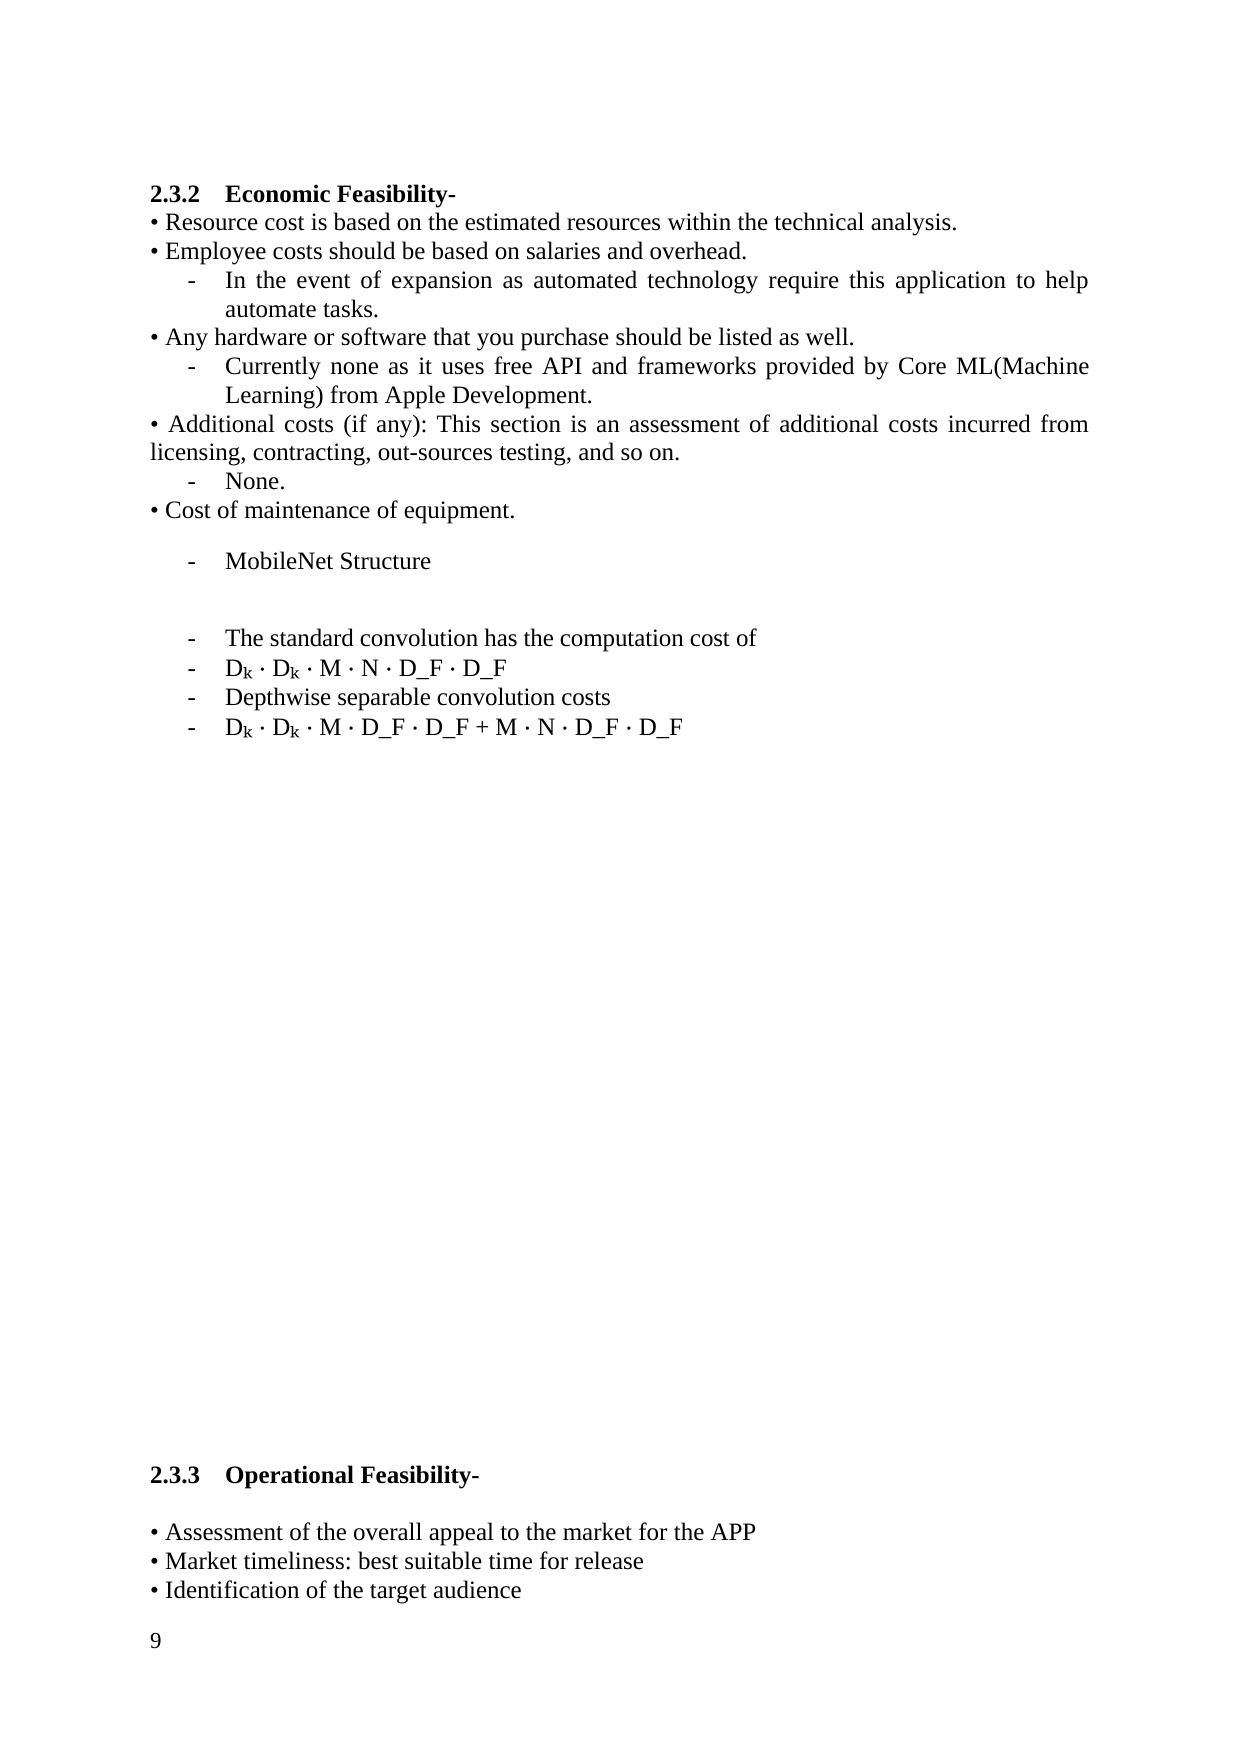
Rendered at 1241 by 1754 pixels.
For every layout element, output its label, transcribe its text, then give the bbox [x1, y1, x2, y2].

text • Employee costs should be based on salaries and overhead. [150, 236, 1090, 265]
list Dₖ ⋅ Dₖ ⋅ M ⋅ D_F ⋅ D_F + M ⋅ N ⋅ D_F ⋅ D_F [187, 711, 1090, 741]
text • Identification of the target audience [150, 1575, 1090, 1604]
text • Resource cost is based on the estimated resources within the technical analysis. [150, 207, 1090, 236]
list Operational Feasibility- [150, 1460, 1090, 1489]
text • Assessment of the overall appeal to the market for the APP [150, 1517, 1090, 1546]
list None. [187, 466, 1090, 495]
text • Additional costs (if any): This section is an assessment of additional costs incurred from licensing, contracting, out-sources testing, and so on. [150, 409, 1090, 466]
list Depthwise separable convolution costs [187, 682, 1090, 711]
text • Cost of maintenance of equipment. [150, 495, 1090, 524]
list Economic Feasibility- [150, 179, 1090, 207]
text • Any hardware or software that you purchase should be listed as well. [150, 322, 1090, 351]
list Currently none as it uses free API and frameworks provided by Core ML(Machine Learning) from Apple Development. [187, 351, 1090, 409]
list Dₖ ⋅ Dₖ ⋅ M ⋅ N ⋅ D_F ⋅ D_F [187, 652, 1090, 682]
list In the event of expansion as automated technology require this application to help automate tasks. [187, 265, 1090, 322]
list MobileNet Structure [187, 552, 1090, 573]
list The standard convolution has the computation cost of [187, 623, 1090, 652]
text • Market timeliness: best suitable time for release [150, 1546, 1090, 1575]
